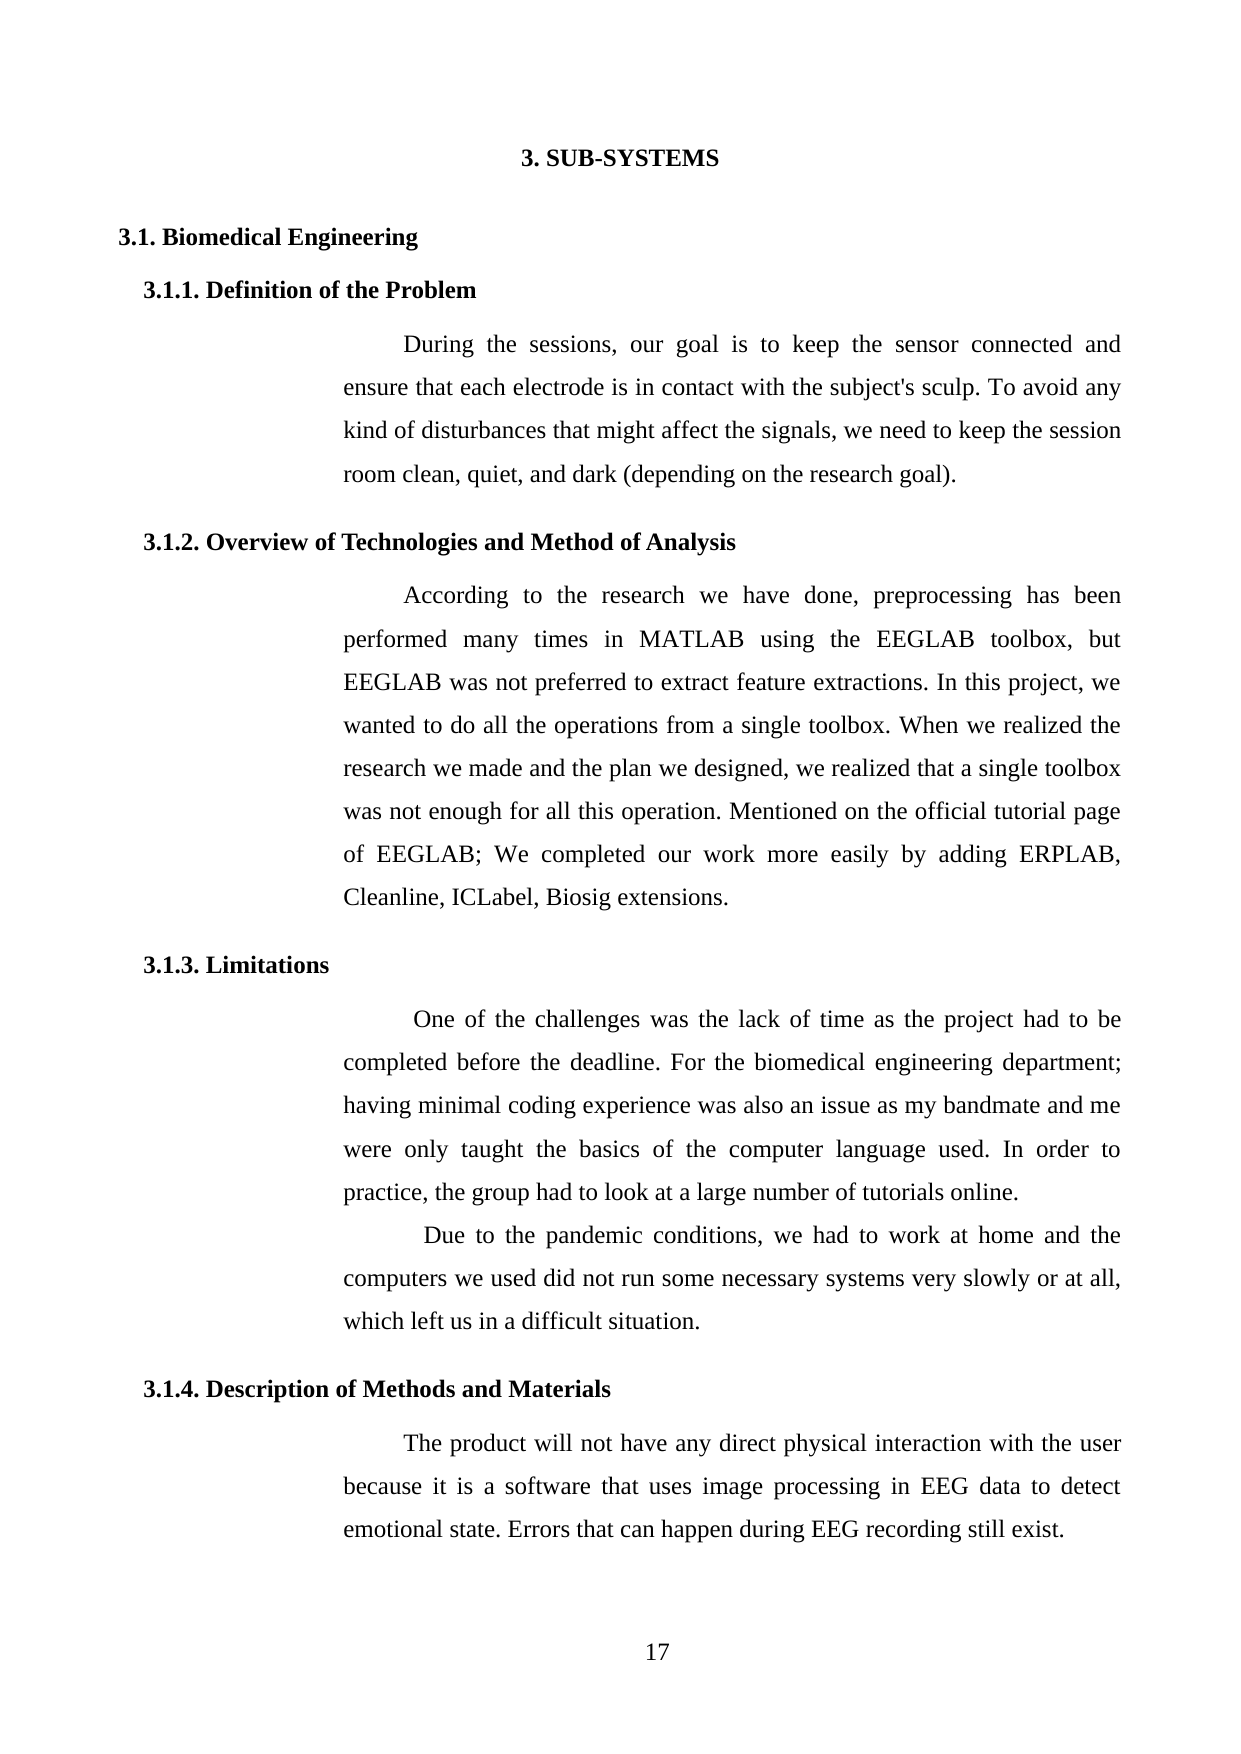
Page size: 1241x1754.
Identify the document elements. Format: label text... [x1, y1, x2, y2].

subtitle 3.1. Biomedical Engineering [118, 222, 1122, 251]
subtitle 3.1.3. Limitations [118, 951, 1122, 979]
subtitle 3.1.2. Overview of Technologies and Method of Analysis [118, 527, 1122, 556]
text According to the research we have done, preprocessing has been performed many times in MATLAB using the EEGLAB toolbox, but EEGLAB was not preferred to extract feature extractions. In this project, we wanted to do all the operations from a single toolbox. When we realized the research we made and the plan we designed, we realized that a single toolbox was not enough for all this operation. Mentioned on the official tutorial page of EEGLAB; We completed our work more easily by adding ERPLAB, Cleanline, ICLabel, Biosig extensions. [343, 581, 1122, 911]
text One of the challenges was the lack of time as the project had to be completed before the deadline. For the biomedical engineering department; having minimal coding experience was also an issue as my bandmate and me were only taught the basics of the computer language used. In order to practice, the group had to look at a large number of tutorials online. [343, 1004, 1122, 1206]
text The product will not have any direct physical interaction with the user because it is a software that uses image processing in EEG data to detect emotional state. Errors that can happen during EEG recording still exist. [343, 1428, 1122, 1543]
subtitle 3. SUB-SYSTEMS [118, 143, 1122, 172]
text Due to the pandemic conditions, we had to work at home and the computers we used did not run some necessary systems very slowly or at all, which left us in a difficult situation. [343, 1220, 1122, 1335]
subtitle 3.1.4. Description of Methods and Materials [118, 1374, 1122, 1403]
subtitle 3.1.1. Definition of the Problem [118, 276, 1122, 304]
text During the sessions, our goal is to keep the sensor connected and ensure that each electrode is in contact with the subject's sculp. To avoid any kind of disturbances that might affect the signals, we need to keep the session room clean, quiet, and dark (depending on the research goal). [343, 329, 1122, 487]
